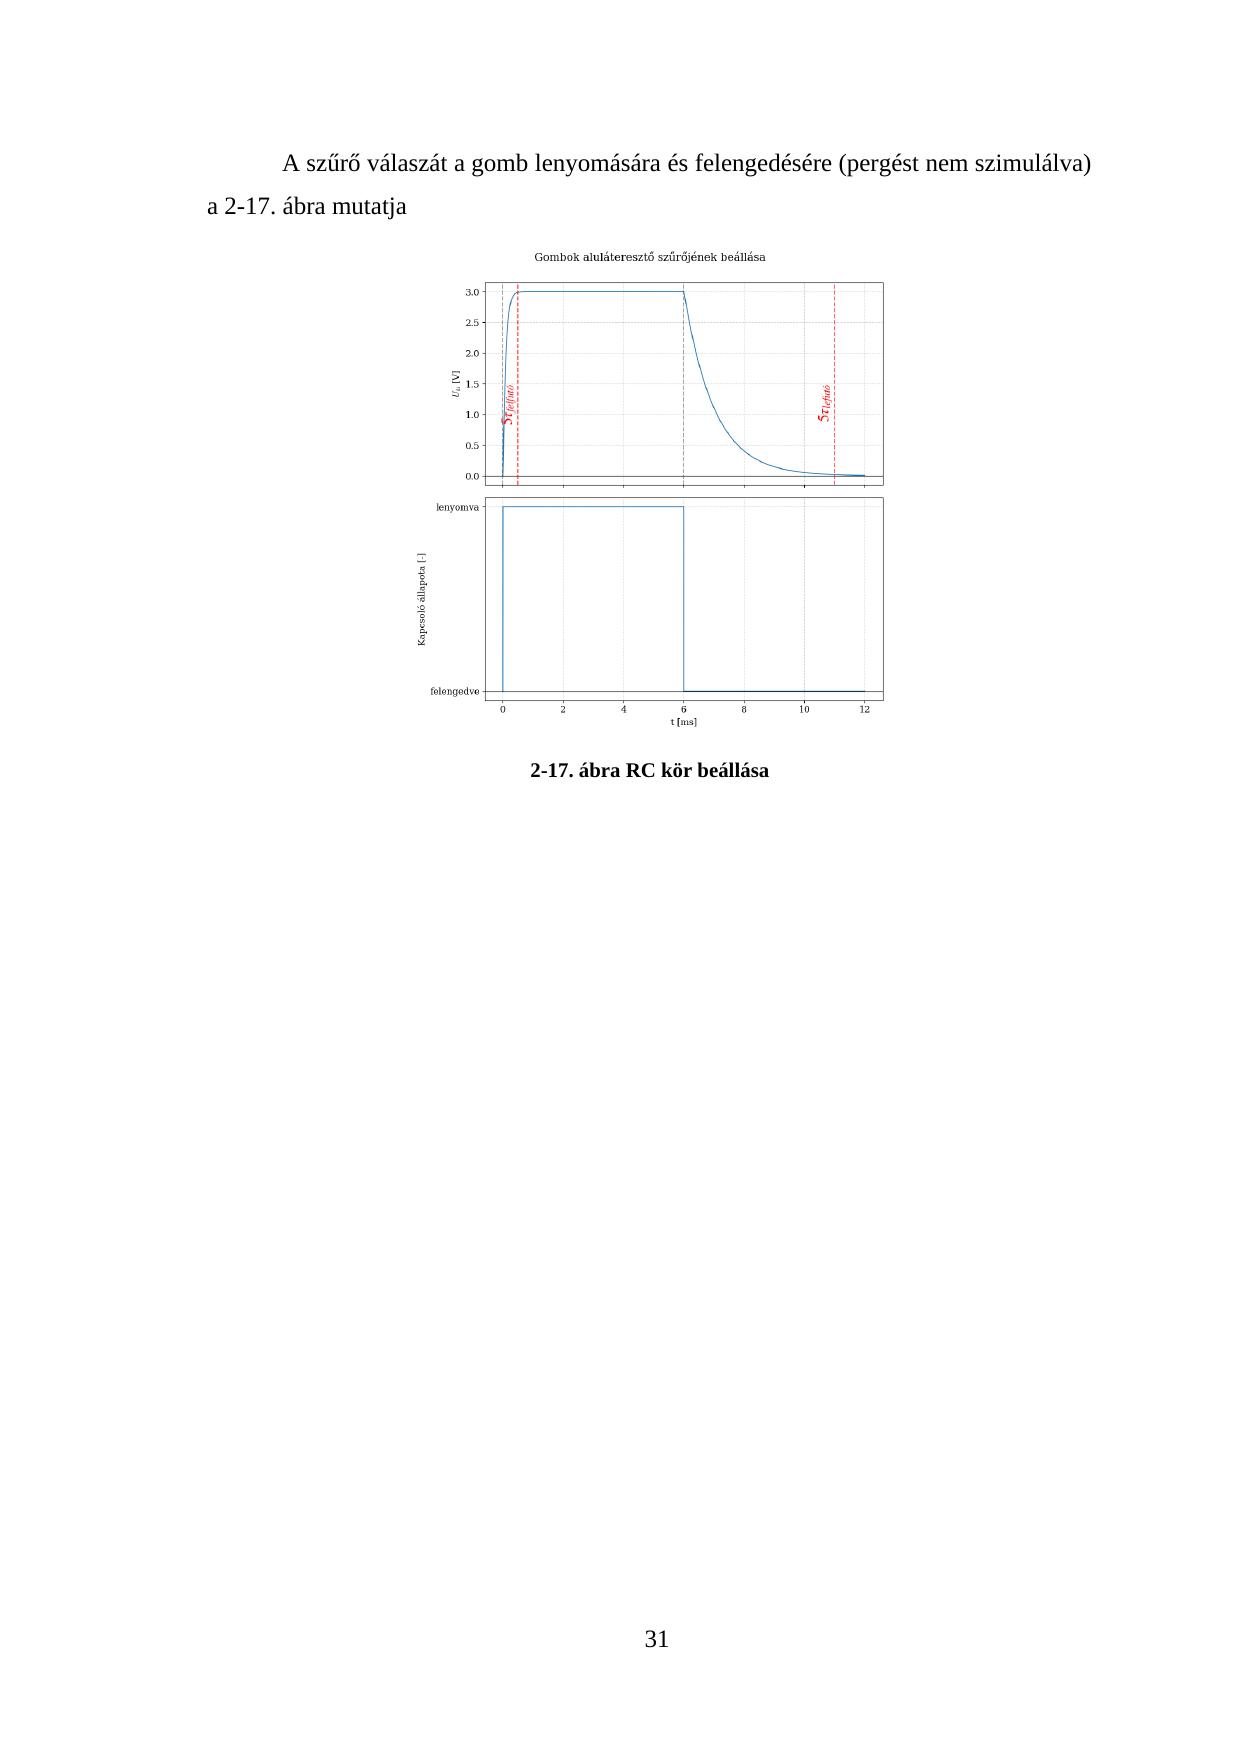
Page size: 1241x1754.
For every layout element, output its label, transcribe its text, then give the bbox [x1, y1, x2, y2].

picture [412, 246, 888, 732]
